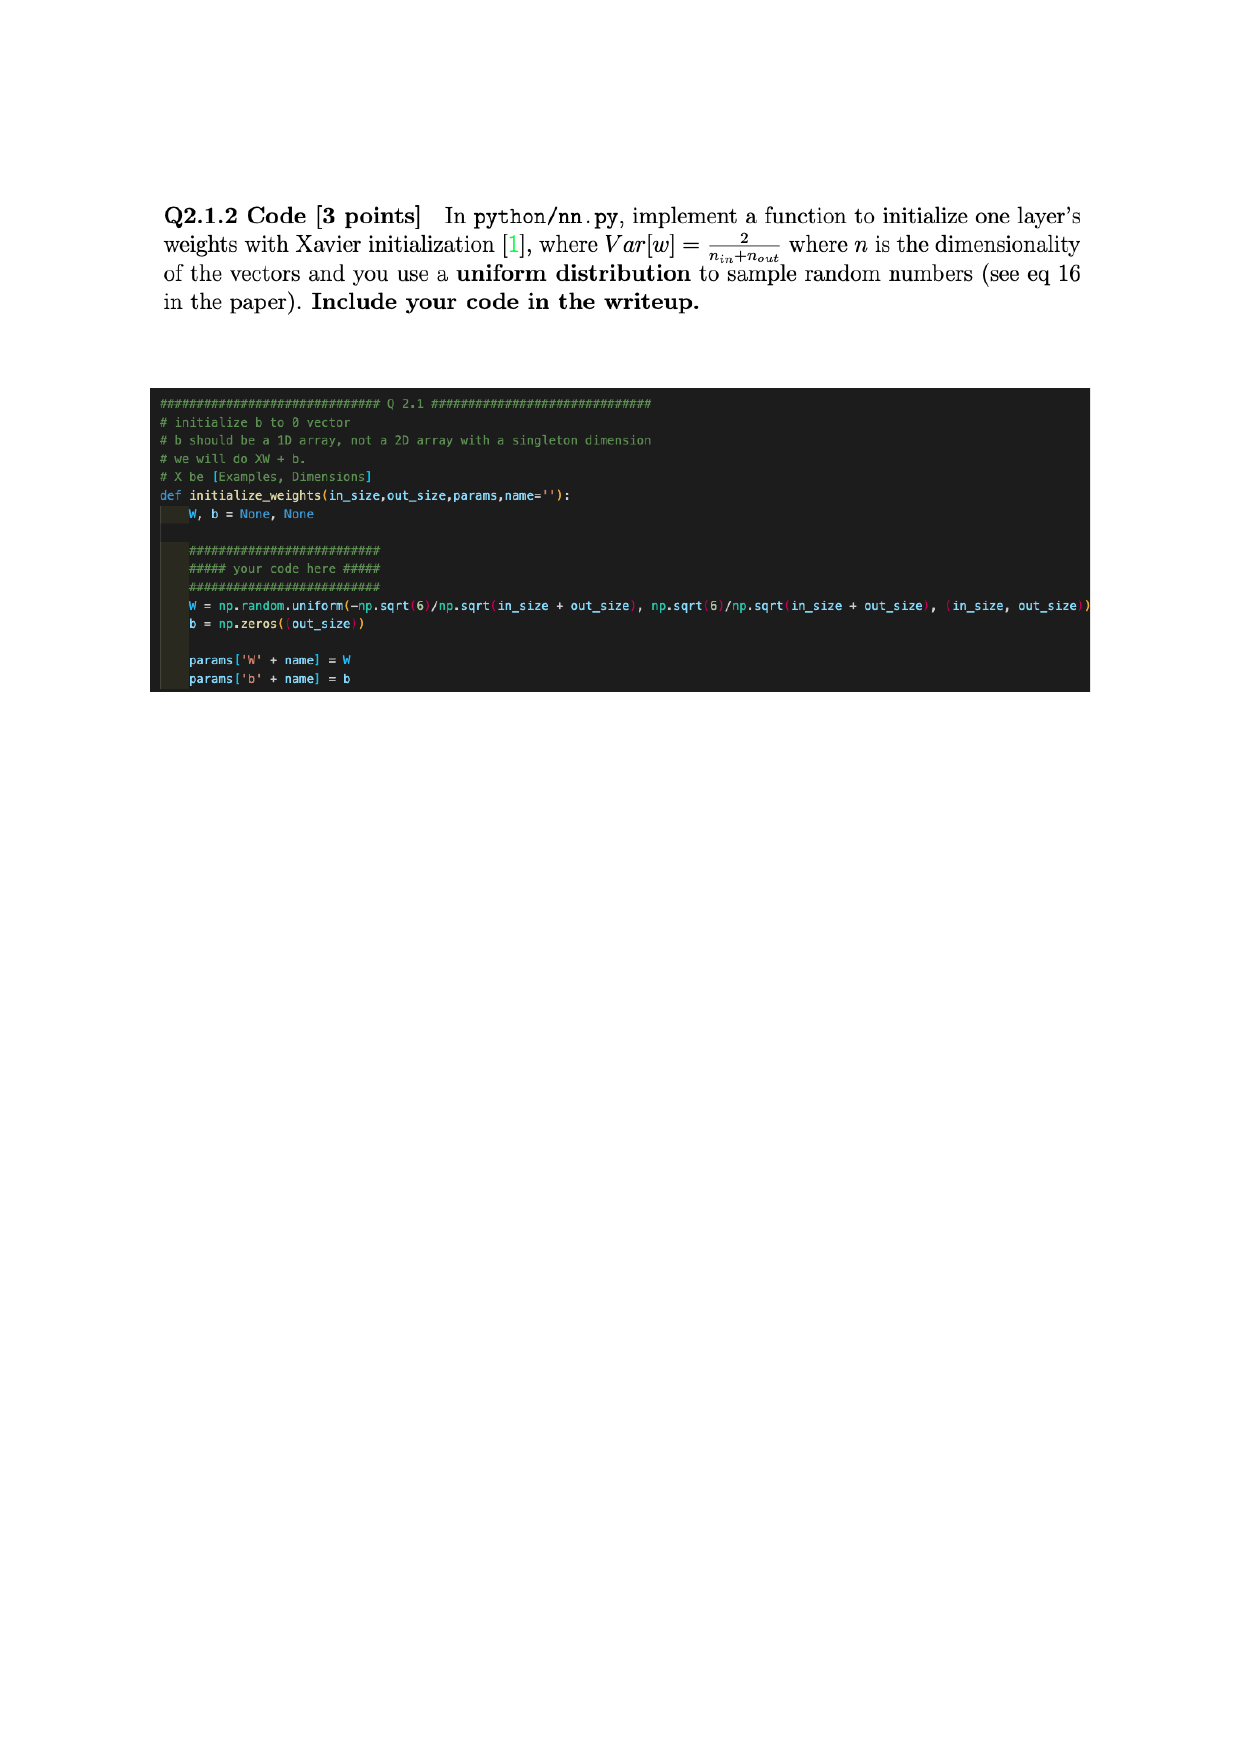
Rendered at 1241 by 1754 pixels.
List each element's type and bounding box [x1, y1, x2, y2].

picture [150, 388, 1091, 692]
picture [150, 192, 1091, 331]
